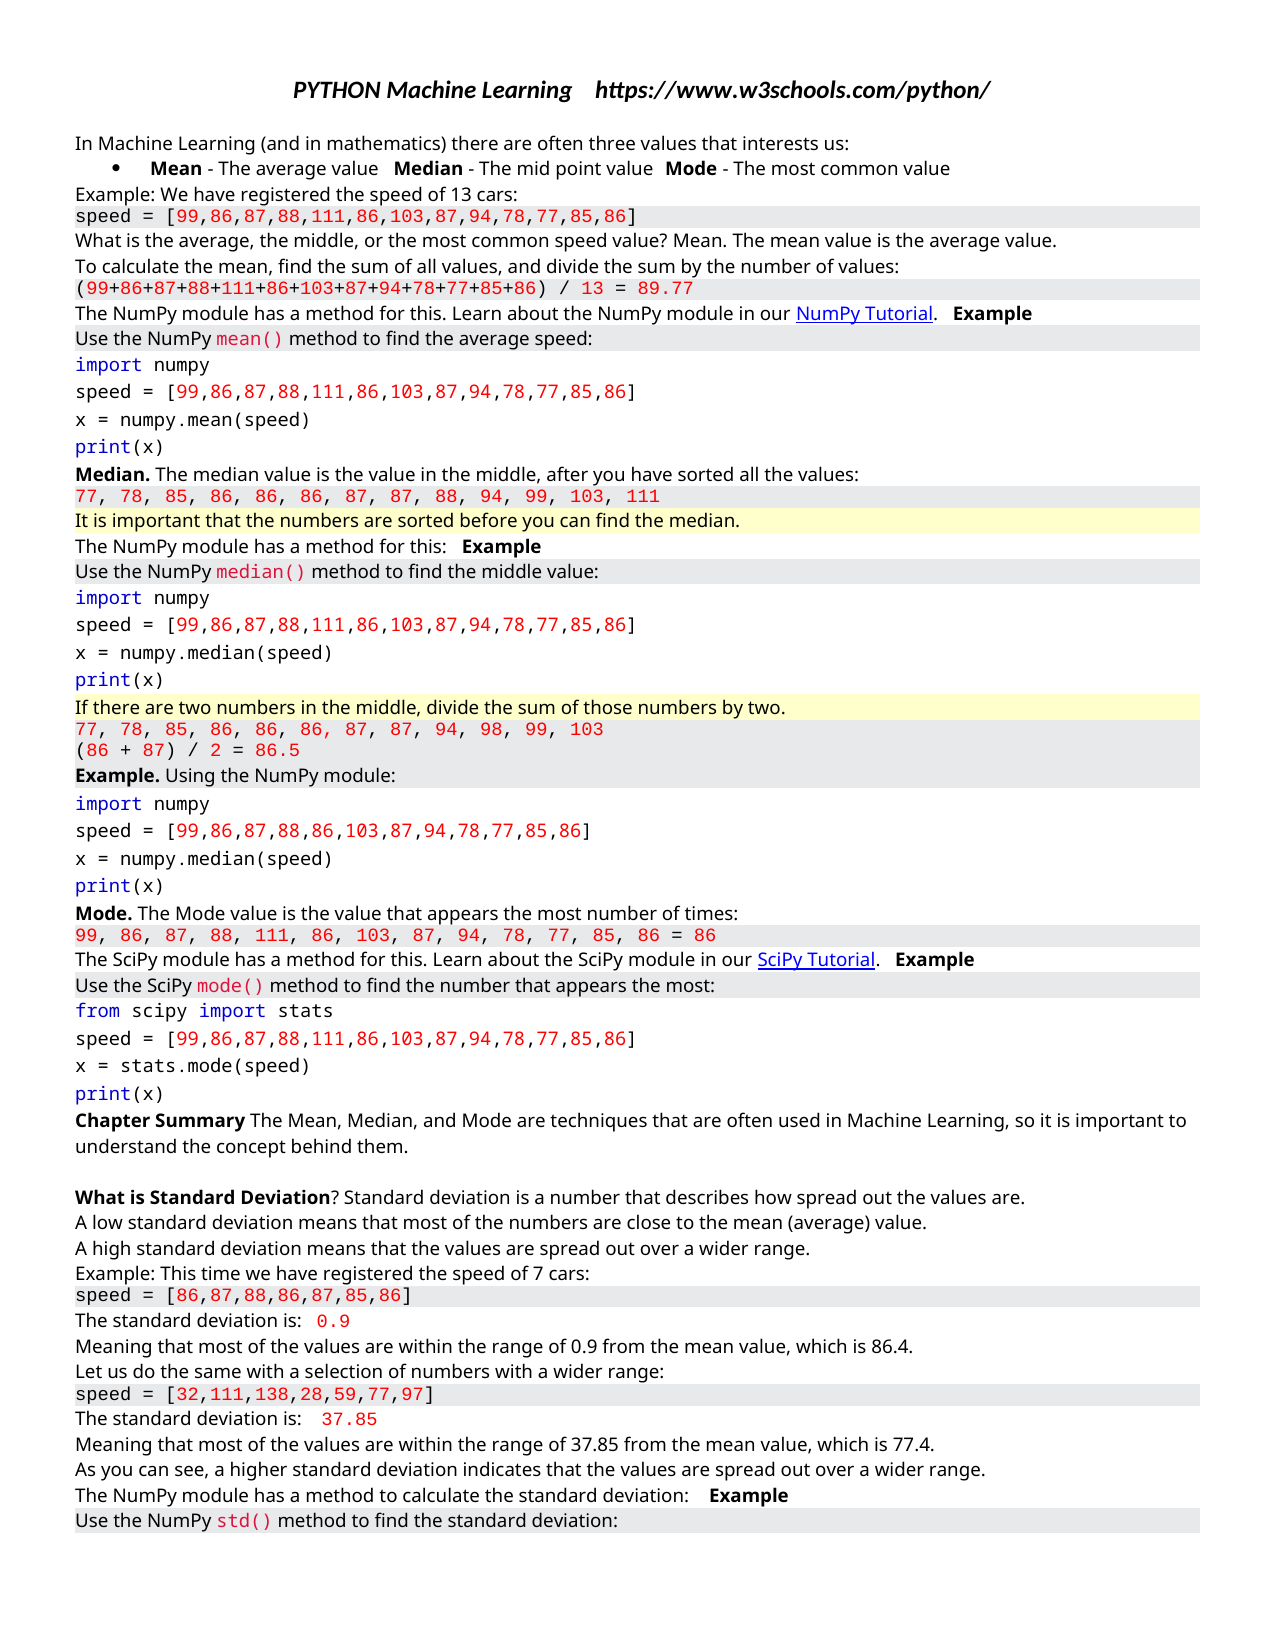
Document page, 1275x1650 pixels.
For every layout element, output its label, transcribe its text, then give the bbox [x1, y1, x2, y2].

text Example: This time we have registered the speed of 7 cars: [75, 1261, 1200, 1286]
text The NumPy module has a method for this: Example [75, 533, 1200, 559]
text speed = [86,87,88,86,87,85,86] [75, 1286, 1200, 1307]
text import numpy speed = [99,86,87,88,111,86,103,87,94,78,77,85,86] x = numpy.mean(speed) print(x) [75, 351, 1200, 459]
text It is important that the numbers are sorted before you can find the median. [75, 508, 1200, 533]
text (99+86+87+88+111+86+103+87+94+78+77+85+86) / 13 = 89.77 [75, 279, 1200, 300]
text Example: We have registered the speed of 13 cars: [75, 181, 1200, 206]
text 99, 86, 87, 88, 111, 86, 103, 87, 94, 78, 77, 85, 86 = 86 [75, 925, 1200, 947]
list Mean - The average value Median - The mid point value Mode - The most common value [112, 155, 1200, 181]
text A high standard deviation means that the values are spread out over a wider range. [75, 1235, 1200, 1261]
text Meaning that most of the values are within the range of 0.9 from the mean value, which is 86.4. [75, 1333, 1200, 1359]
text In Machine Learning (and in mathematics) there are often three values that interests us: [75, 130, 1200, 155]
text As you can see, a higher standard deviation indicates that the values are spread out over a wider range. [75, 1457, 1200, 1482]
text import numpy speed = [99,86,87,88,86,103,87,94,78,77,85,86] x = numpy.median(speed) print(x) [75, 790, 1200, 898]
subtitle Chapter Summary The Mean, Median, and Mode are techniques that are often used in Machine Learning, so it is important to understand the concept behind them. [75, 1108, 1200, 1159]
text 77, 78, 85, 86, 86, 86, 87, 87, 88, 94, 99, 103, 111 [75, 486, 1200, 508]
text Use the NumPy median() method to find the middle value: [75, 559, 1200, 584]
text The standard deviation is: 37.85 [75, 1406, 1200, 1431]
text If there are two numbers in the middle, divide the sum of those numbers by two. [75, 694, 1200, 720]
text speed = [32,111,138,28,59,77,97] [75, 1384, 1200, 1406]
subtitle What is Standard Deviation? Standard deviation is a number that describes how spread out the values are. [75, 1184, 1200, 1210]
text What is the average, the middle, or the most common speed value? Mean. The mean value is the average value. [75, 228, 1200, 253]
subtitle Mode. The Mode value is the value that appears the most number of times: [75, 900, 1200, 925]
subtitle Example. Using the NumPy module: [75, 762, 1200, 788]
text The NumPy module has a method for this. Learn about the NumPy module in our NumPy Tutorial. Example [75, 300, 1200, 325]
text Let us do the same with a selection of numbers with a wider range: [75, 1359, 1200, 1384]
text 77, 78, 85, 86, 86, 86, 87, 87, 94, 98, 99, 103 (86 + 87) / 2 = 86.5 [75, 720, 1200, 762]
text The SciPy module has a method for this. Learn about the SciPy module in our SciPy Tutorial. Example [75, 947, 1200, 972]
subtitle Median. The median value is the value in the middle, after you have sorted all the values: [75, 461, 1200, 486]
text from scipy import stats speed = [99,86,87,88,111,86,103,87,94,78,77,85,86] x = stats.mode(speed) print(x) [75, 998, 1200, 1106]
text A low standard deviation means that most of the numbers are close to the mean (average) value. [75, 1210, 1200, 1235]
text import numpy speed = [99,86,87,88,111,86,103,87,94,78,77,85,86] x = numpy.median(speed) print(x) [75, 584, 1200, 692]
text Use the NumPy std() method to find the standard deviation: [75, 1508, 1200, 1533]
text The standard deviation is: 0.9 [75, 1307, 1200, 1333]
text Use the SciPy mode() method to find the number that appears the most: [75, 972, 1200, 998]
text The NumPy module has a method to calculate the standard deviation: Example [75, 1482, 1200, 1508]
text Use the NumPy mean() method to find the average speed: [75, 325, 1200, 351]
text To calculate the mean, find the sum of all values, and divide the sum by the number of values: [75, 253, 1200, 279]
text speed = [99,86,87,88,111,86,103,87,94,78,77,85,86] [75, 206, 1200, 228]
text Meaning that most of the values are within the range of 37.85 from the mean value, which is 77.4. [75, 1431, 1200, 1457]
